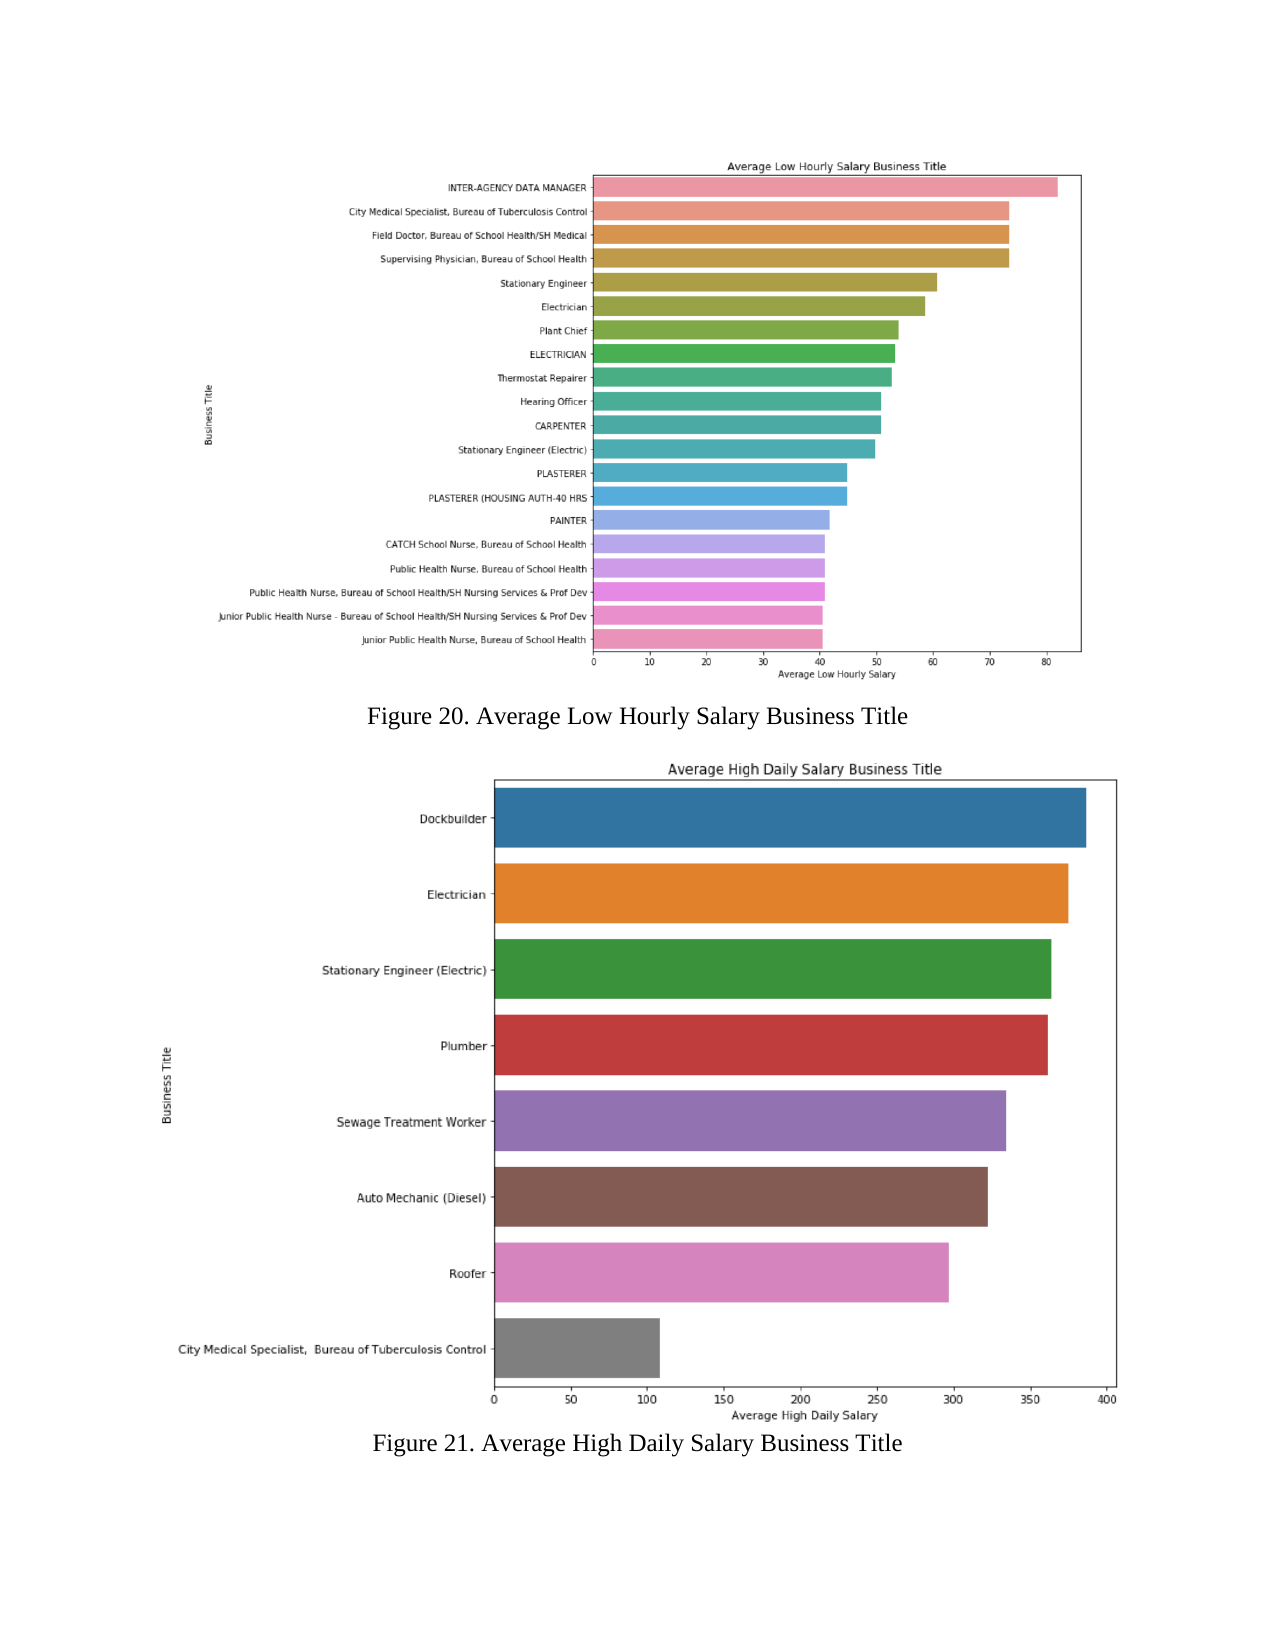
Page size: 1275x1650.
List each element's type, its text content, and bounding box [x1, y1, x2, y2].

picture [150, 750, 1125, 1428]
text Figure 21. Average High Daily Salary Business Title [150, 1428, 1125, 1457]
text Figure 20. Average Low Hourly Salary Business Title [150, 701, 1125, 730]
picture [186, 150, 1089, 681]
